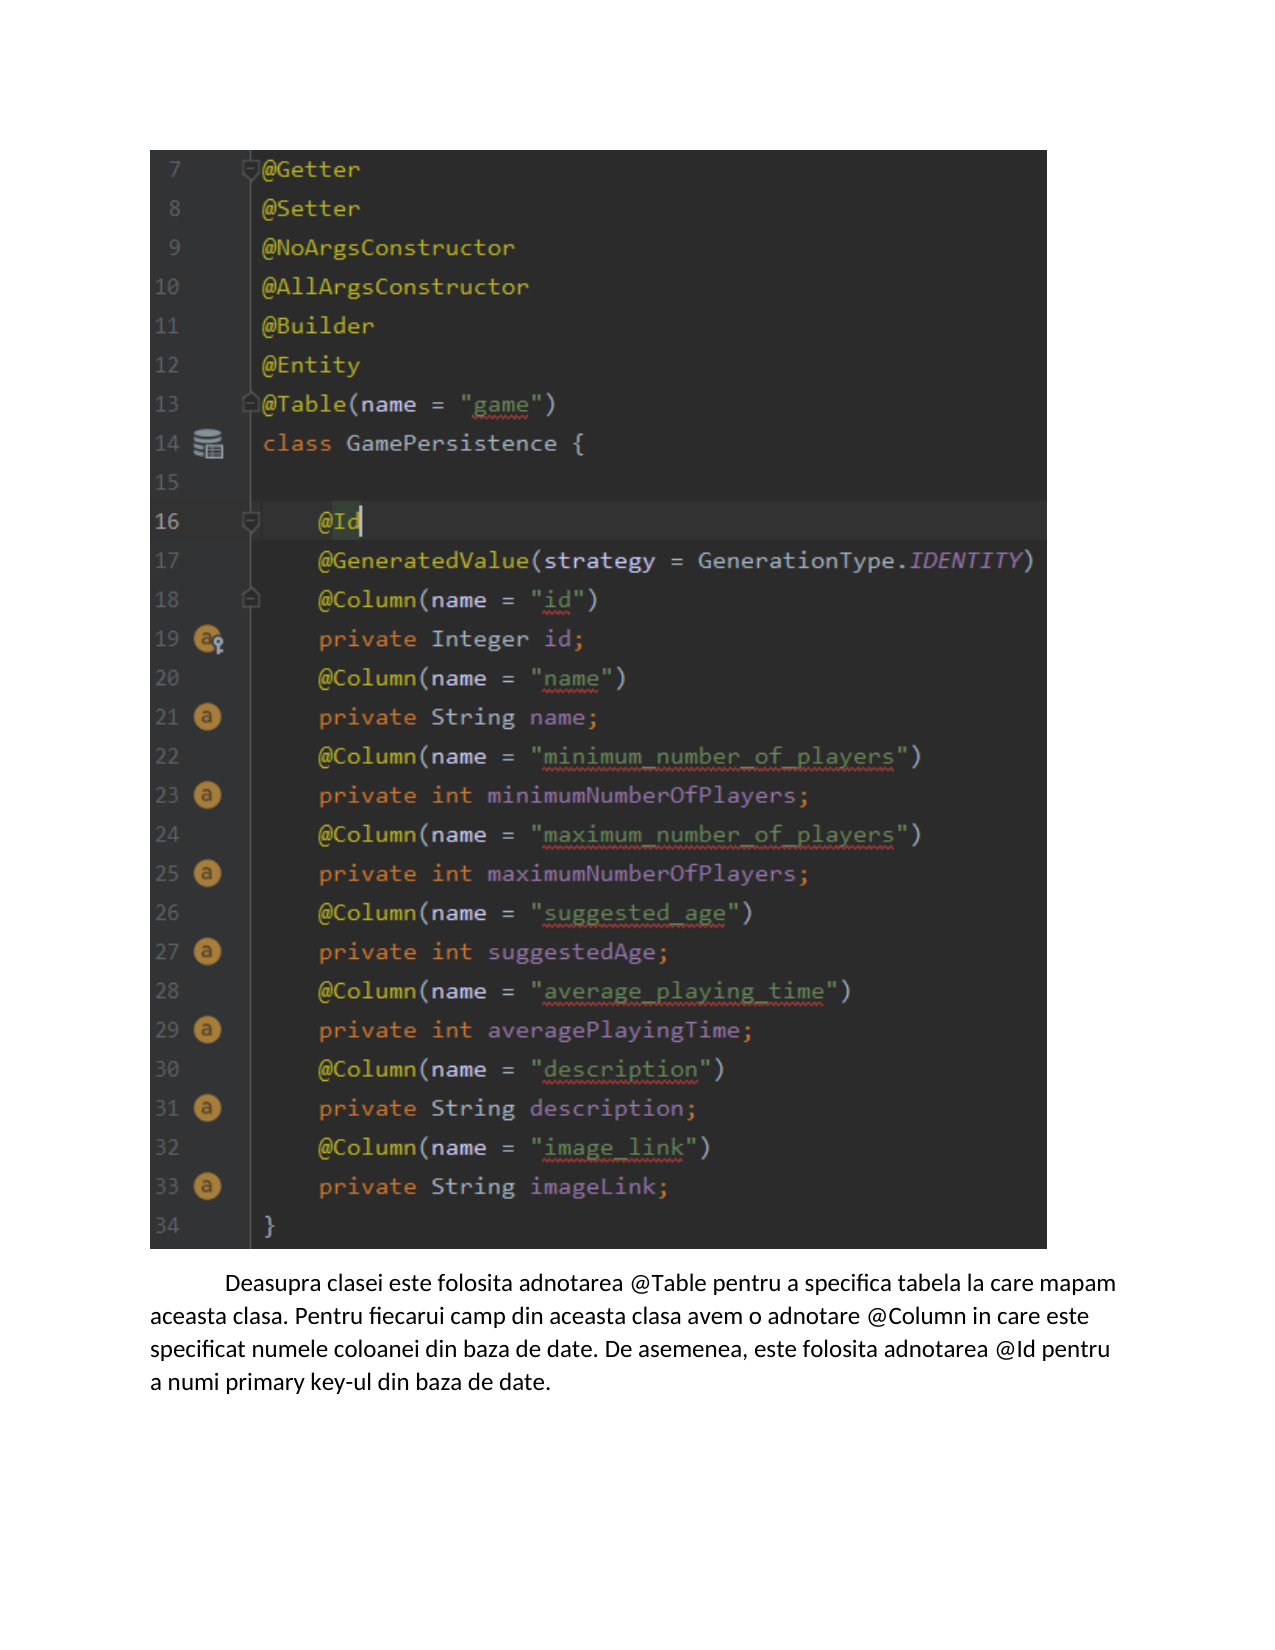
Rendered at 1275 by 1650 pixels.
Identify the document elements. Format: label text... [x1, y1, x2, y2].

picture [150, 150, 1047, 1249]
text Deasupra clasei este folosita adnotarea @Table pentru a specifica tabela la care mapam aceasta clasa. Pentru fiecarui camp din aceasta clasa avem o adnotare @Column in care este specificat numele coloanei din baza de date. De asemenea, este folosita adnotarea @Id pentru a numi primary key-ul din baza de date. [150, 1267, 1125, 1397]
